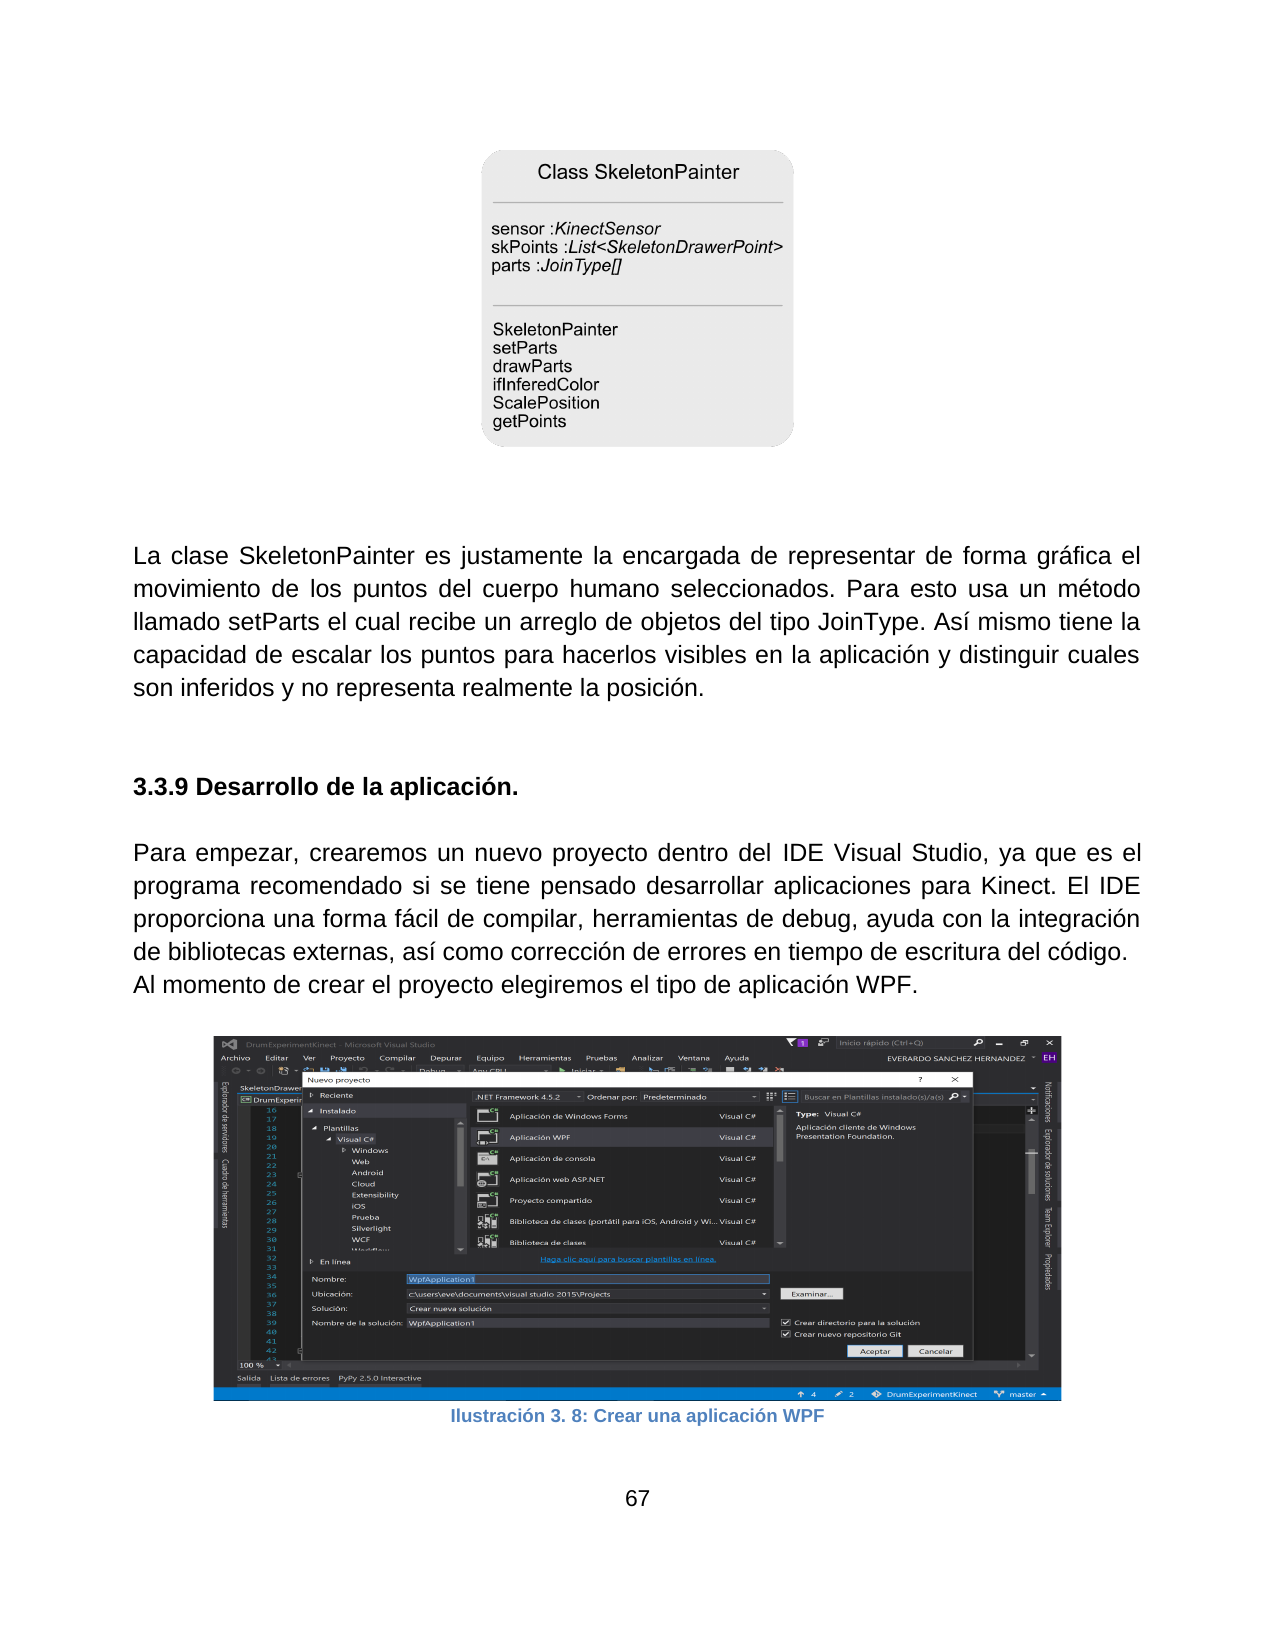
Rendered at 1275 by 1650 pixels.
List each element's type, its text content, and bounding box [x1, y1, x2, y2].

text Al momento de crear el proyecto elegiremos el tipo de aplicación WPF. [133, 970, 1142, 999]
text La clase SkeletonPainter es justamente la encargada de representar de forma gráfica el movimiento de los puntos del cuerpo humano seleccionados. Para esto usa un método llamado setParts el cual recibe un arreglo de objetos del tipo JoinType. Así mismo tiene la capacidad de escalar los puntos para hacerlos visibles en la aplicación y distinguir cuales son inferidos y no representa realmente la posición. [133, 541, 1142, 701]
text Para empezar, crearemos un nuevo proyecto dentro del IDE Visual Studio, ya que es el programa recomendado si se tiene pensado desarrollar aplicaciones para Kinect. El IDE proporciona una forma fácil de compilar, herramientas de debug, ayuda con la integración de bibliotecas externas, así como corrección de errores en tiempo de escritura del código. [133, 838, 1142, 966]
picture [213, 1036, 1062, 1401]
picture [481, 150, 794, 447]
text 3.3.9 Desarrollo de la aplicación. [133, 772, 1142, 801]
text Ilustración 3. 8: Crear una aplicación WPF [133, 1405, 1142, 1426]
